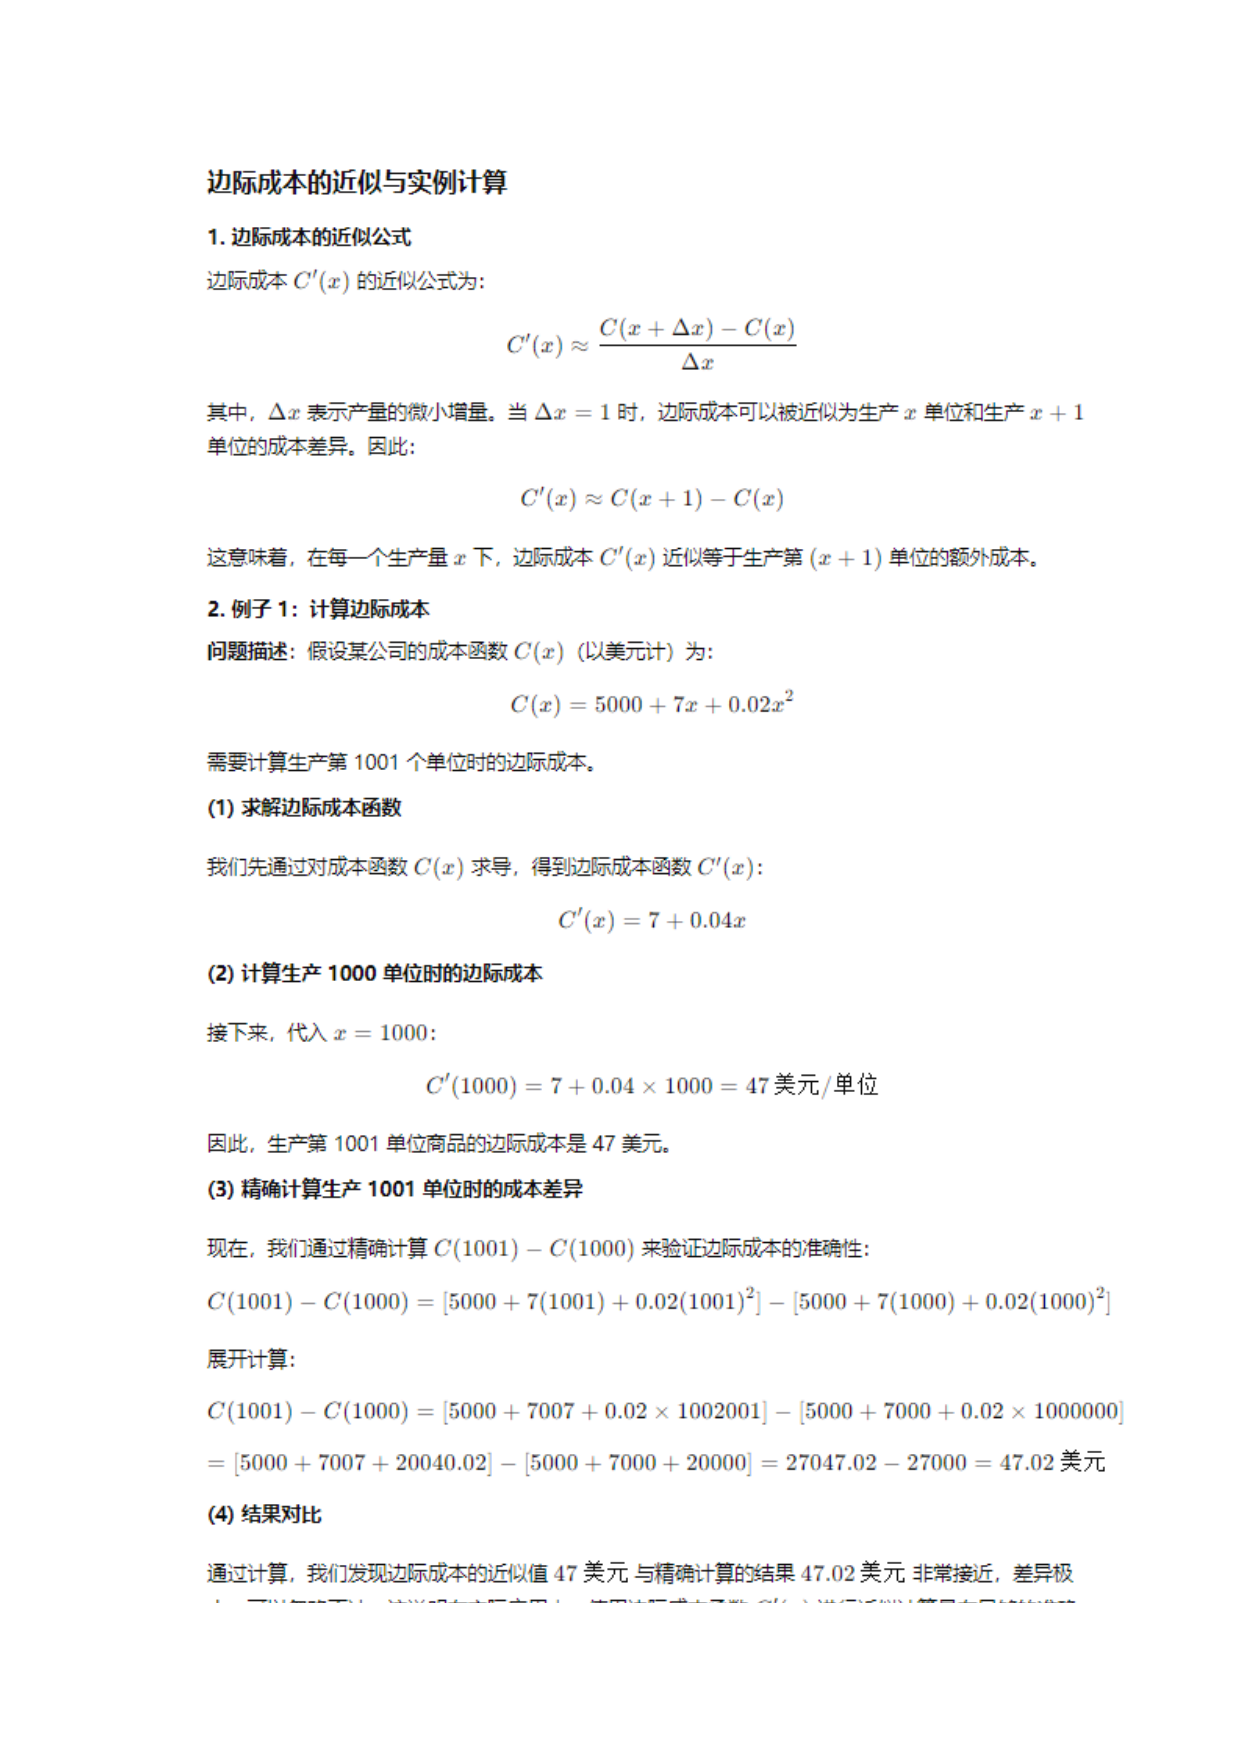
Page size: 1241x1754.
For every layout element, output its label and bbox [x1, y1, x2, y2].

picture [187, 151, 1241, 1603]
